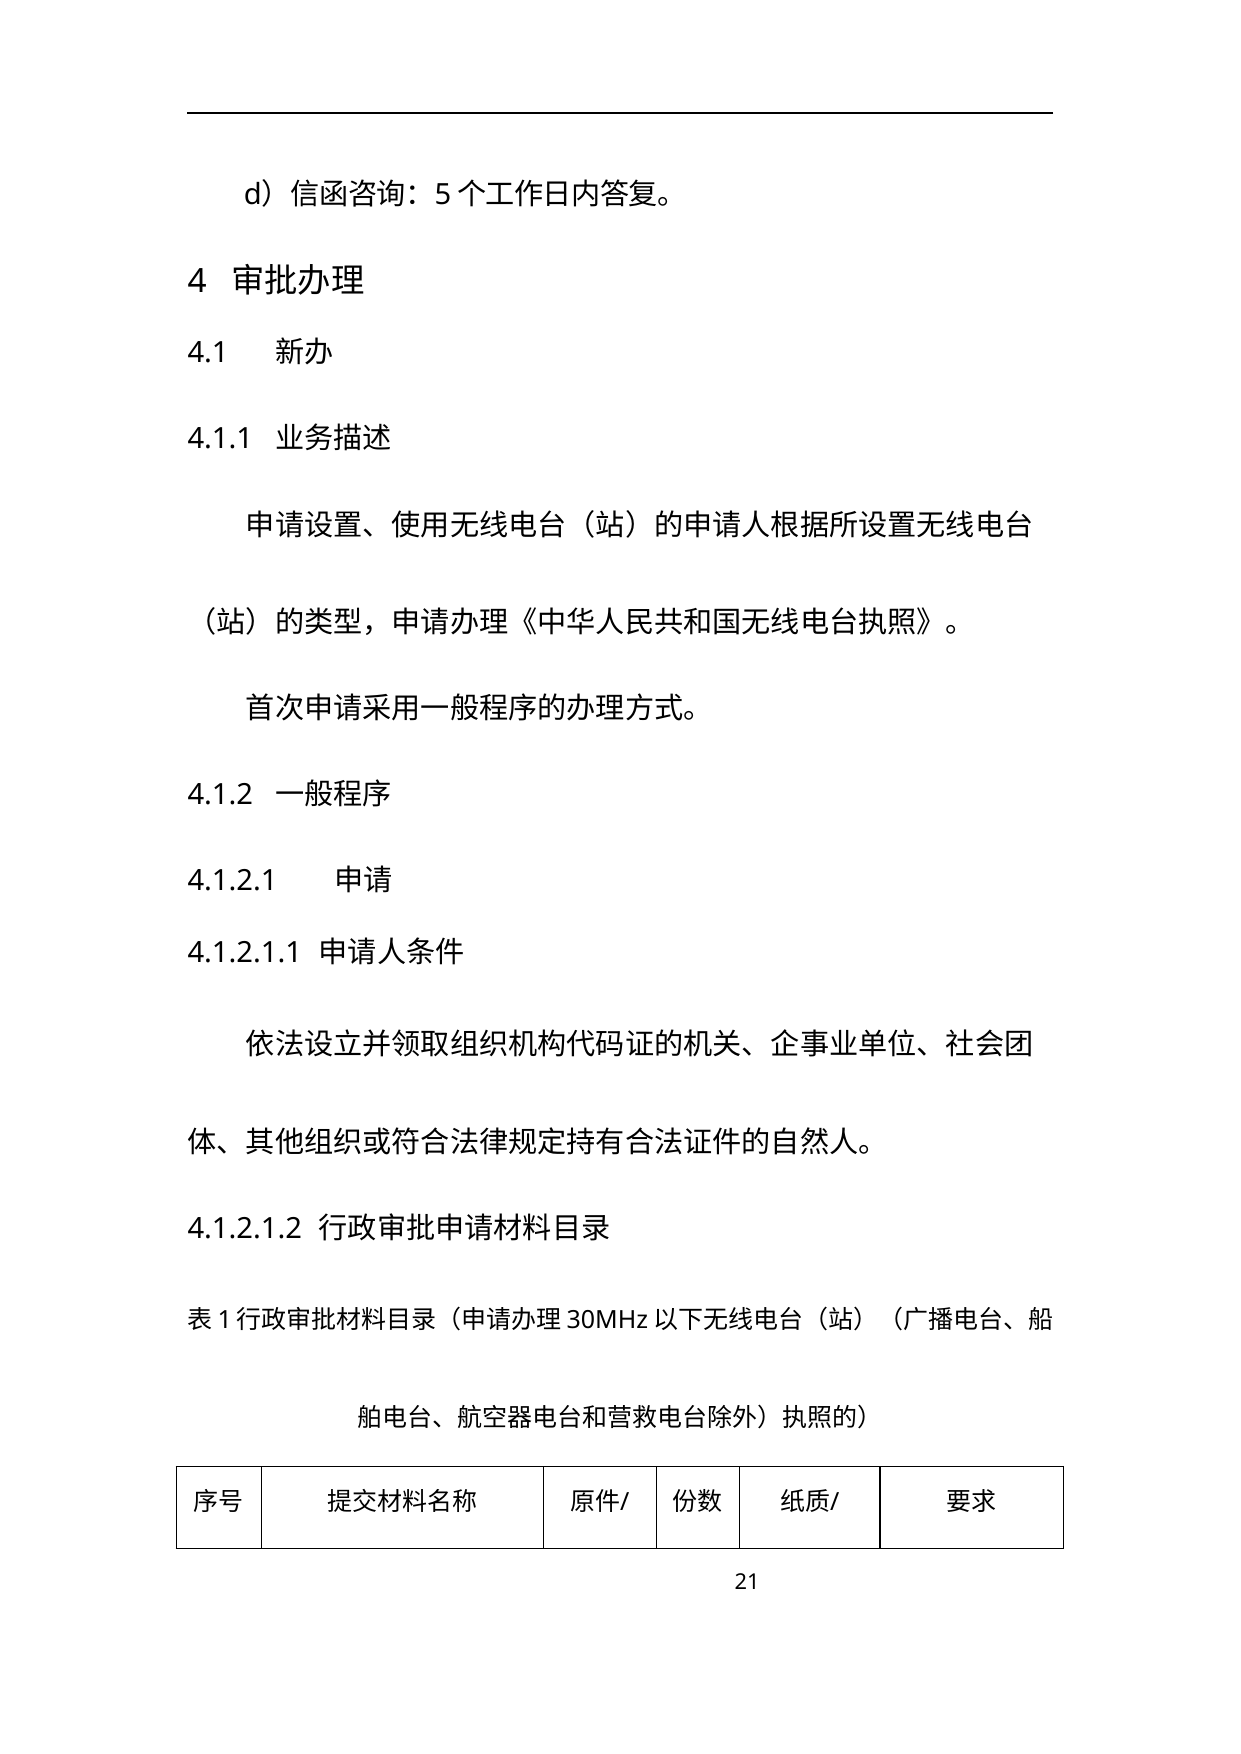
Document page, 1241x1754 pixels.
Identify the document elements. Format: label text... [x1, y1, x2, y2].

table_header 原件/ 复印件 [544, 1467, 656, 1548]
title 表1行政审批材料目录（申请办理30MHz以下无线电台（站）（广播电台、船舶电台、航空器电台和营救电台除外）执照的） [187, 1285, 1053, 1448]
text 首次申请采用一般程序的办理方式。 [187, 673, 1053, 738]
table_header 份数 [657, 1467, 739, 1548]
table_header 要求 [881, 1467, 1063, 1548]
list 业务描述 [187, 404, 1053, 469]
list 审批办理 [187, 245, 1053, 310]
table_header 序号 [177, 1467, 261, 1548]
list 一般程序 [187, 759, 1053, 824]
list 行政审批申请材料目录 [187, 1193, 1053, 1258]
text 依法设立并领取组织机构代码证的机关、企事业单位、社会团体、其他组织或符合法律规定持有合法证件的自然人。 [187, 1009, 1053, 1172]
list 申请 [187, 846, 1053, 911]
list 申请人条件 [187, 917, 1053, 982]
text 申请设置、使用无线电台（站）的申请人根据所设置无线电台（站）的类型，申请办理《中华人民共和国无线电台执照》。 [187, 490, 1053, 652]
list 信函咨询：5个工作日内答复。 [187, 159, 1053, 224]
table_header 提交材料名称 [262, 1467, 543, 1548]
table_header 纸质/ 电子文件 [740, 1467, 879, 1548]
list 新办 [187, 317, 1053, 382]
